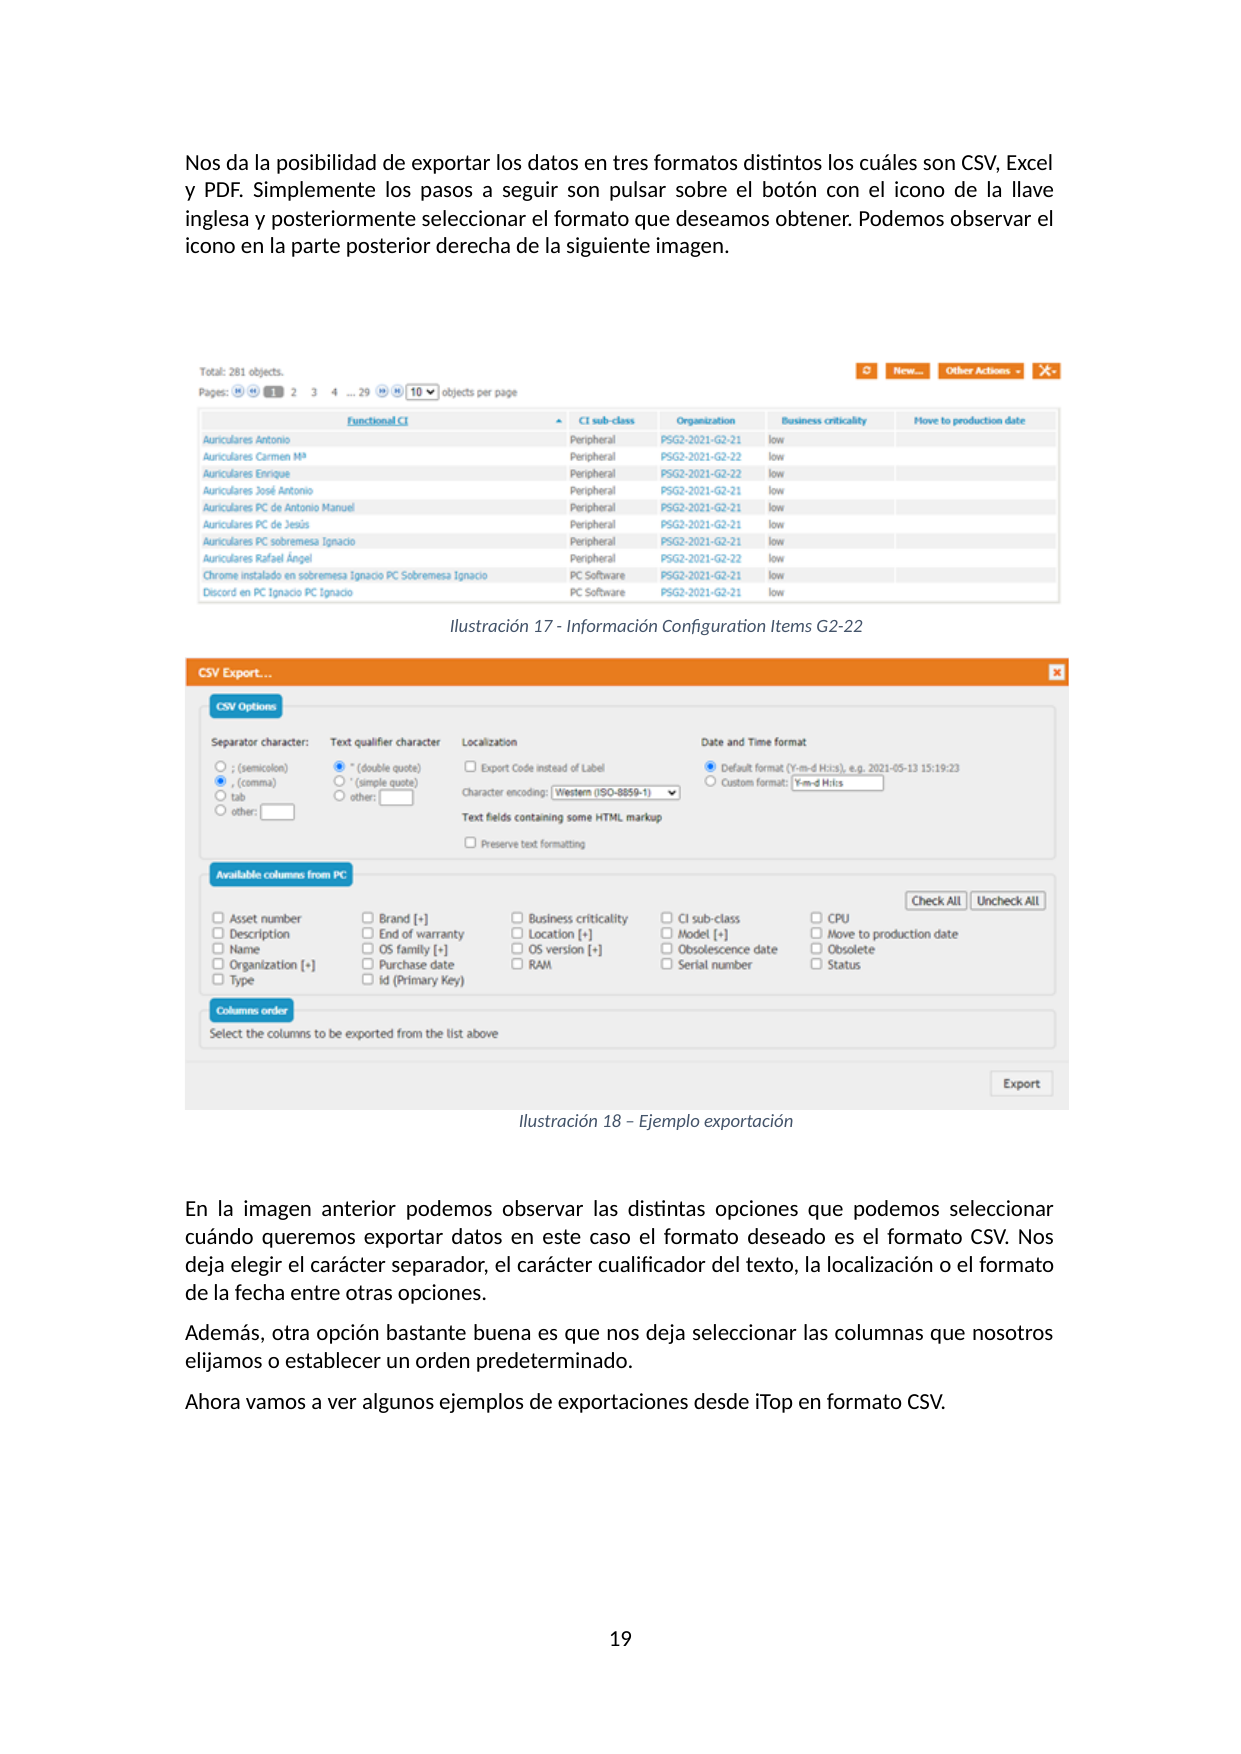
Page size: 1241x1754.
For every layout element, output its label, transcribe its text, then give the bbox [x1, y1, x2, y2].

text Ilustración 17 - Información Configuration Items G2-22 [258, 615, 1056, 637]
picture [184, 353, 1069, 615]
text Además, otra opción bastante buena es que nos deja seleccionar las columnas que nosotros elijamos o establecer un orden predeterminado. [185, 1318, 1056, 1374]
text Nos da la posibilidad de exportar los datos en tres formatos distintos los cuáles son CSV, Excel y PDF. Simplemente los pasos a seguir son pulsar sobre el botón con el icono de la llave inglesa y posteriormente seleccionar el formato que deseamos obtener. Podemos observar el icono en la parte posterior derecha de la siguiente imagen. [185, 148, 1056, 260]
text En la imagen anterior podemos observar las distintas opciones que podemos seleccionar cuándo queremos exportar datos en este caso el formato deseado es el formato CSV. Nos deja elegir el carácter separador, el carácter cualificador del texto, la localización o el formato de la fecha entre otras opciones. [185, 1194, 1056, 1306]
text Ahora vamos a ver algunos ejemplos de exportaciones desde iTop en formato CSV. [185, 1387, 1056, 1415]
text Ilustración 18 – Ejemplo exportación [258, 1110, 1056, 1132]
picture [184, 657, 1069, 1110]
